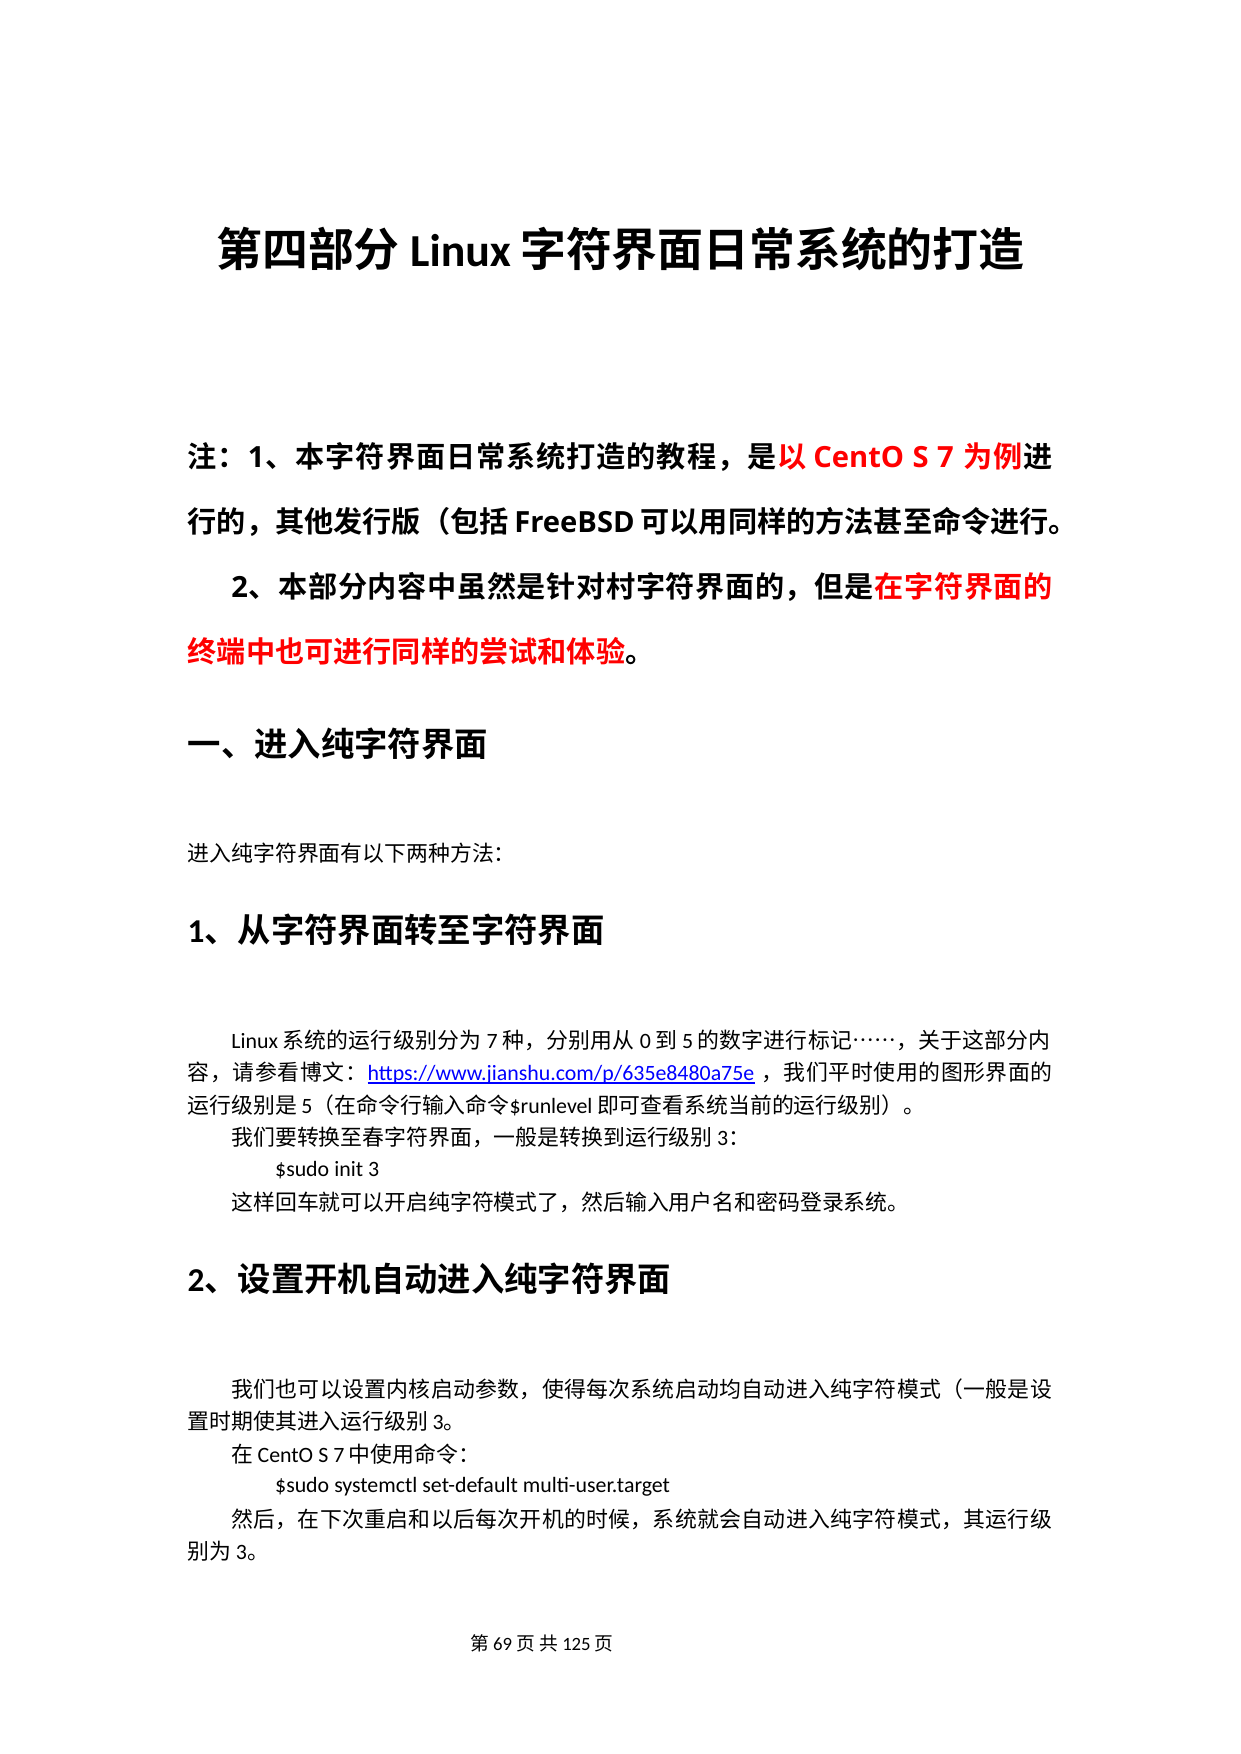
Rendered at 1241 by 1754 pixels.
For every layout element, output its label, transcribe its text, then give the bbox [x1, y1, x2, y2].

text 注：1、本字符界面日常系统打造的教程，是以CentO S 7 为例进行的，其他发行版（包括FreeBSD可以用同样的方法甚至命令进行。 [187, 422, 1053, 552]
text 这样回车就可以开启纯字符模式了，然后输入用户名和密码登录系统。 [187, 1185, 1053, 1217]
text 在CentO S 7中使用命令： [187, 1436, 1053, 1469]
subtitle 第四部分 Linux字符界面日常系统的打造 [187, 197, 1053, 295]
text Linux系统的运行级别分为7种，分别用从0到5的数字进行标记……，关于这部分内容，请参看博文：https://www.jianshu.com/p/635e8480a75e ，我们平时使用的图形界面的运行级别是5（在命令行输入命令$runlevel即可查看系统当前的运行级别）。 [187, 1022, 1053, 1120]
text 我们要转换至春字符界面，一般是转换到运行级别3： [187, 1120, 1053, 1152]
text 然后，在下次重启和以后每次开机的时候，系统就会自动进入纯字符模式，其运行级别为3。 [187, 1501, 1053, 1566]
text $sudo init 3 [187, 1152, 1053, 1185]
subtitle 1、从字符界面转至字符界面 [187, 896, 1053, 961]
text 进入纯字符界面有以下两种方法： [187, 836, 1053, 868]
subtitle 2、设置开机自动进入纯字符界面 [187, 1244, 1053, 1309]
subtitle 一、进入纯字符界面 [187, 709, 1053, 774]
text 我们也可以设置内核启动参数，使得每次系统启动均自动进入纯字符模式（一般是设置时期使其进入运行级别3。 [187, 1371, 1053, 1436]
text $sudo systemctl set-default multi-user.target [187, 1469, 1053, 1501]
text 2、本部分内容中虽然是针对村字符界面的，但是在字符界面的终端中也可进行同样的尝试和体验。 [187, 552, 1053, 682]
